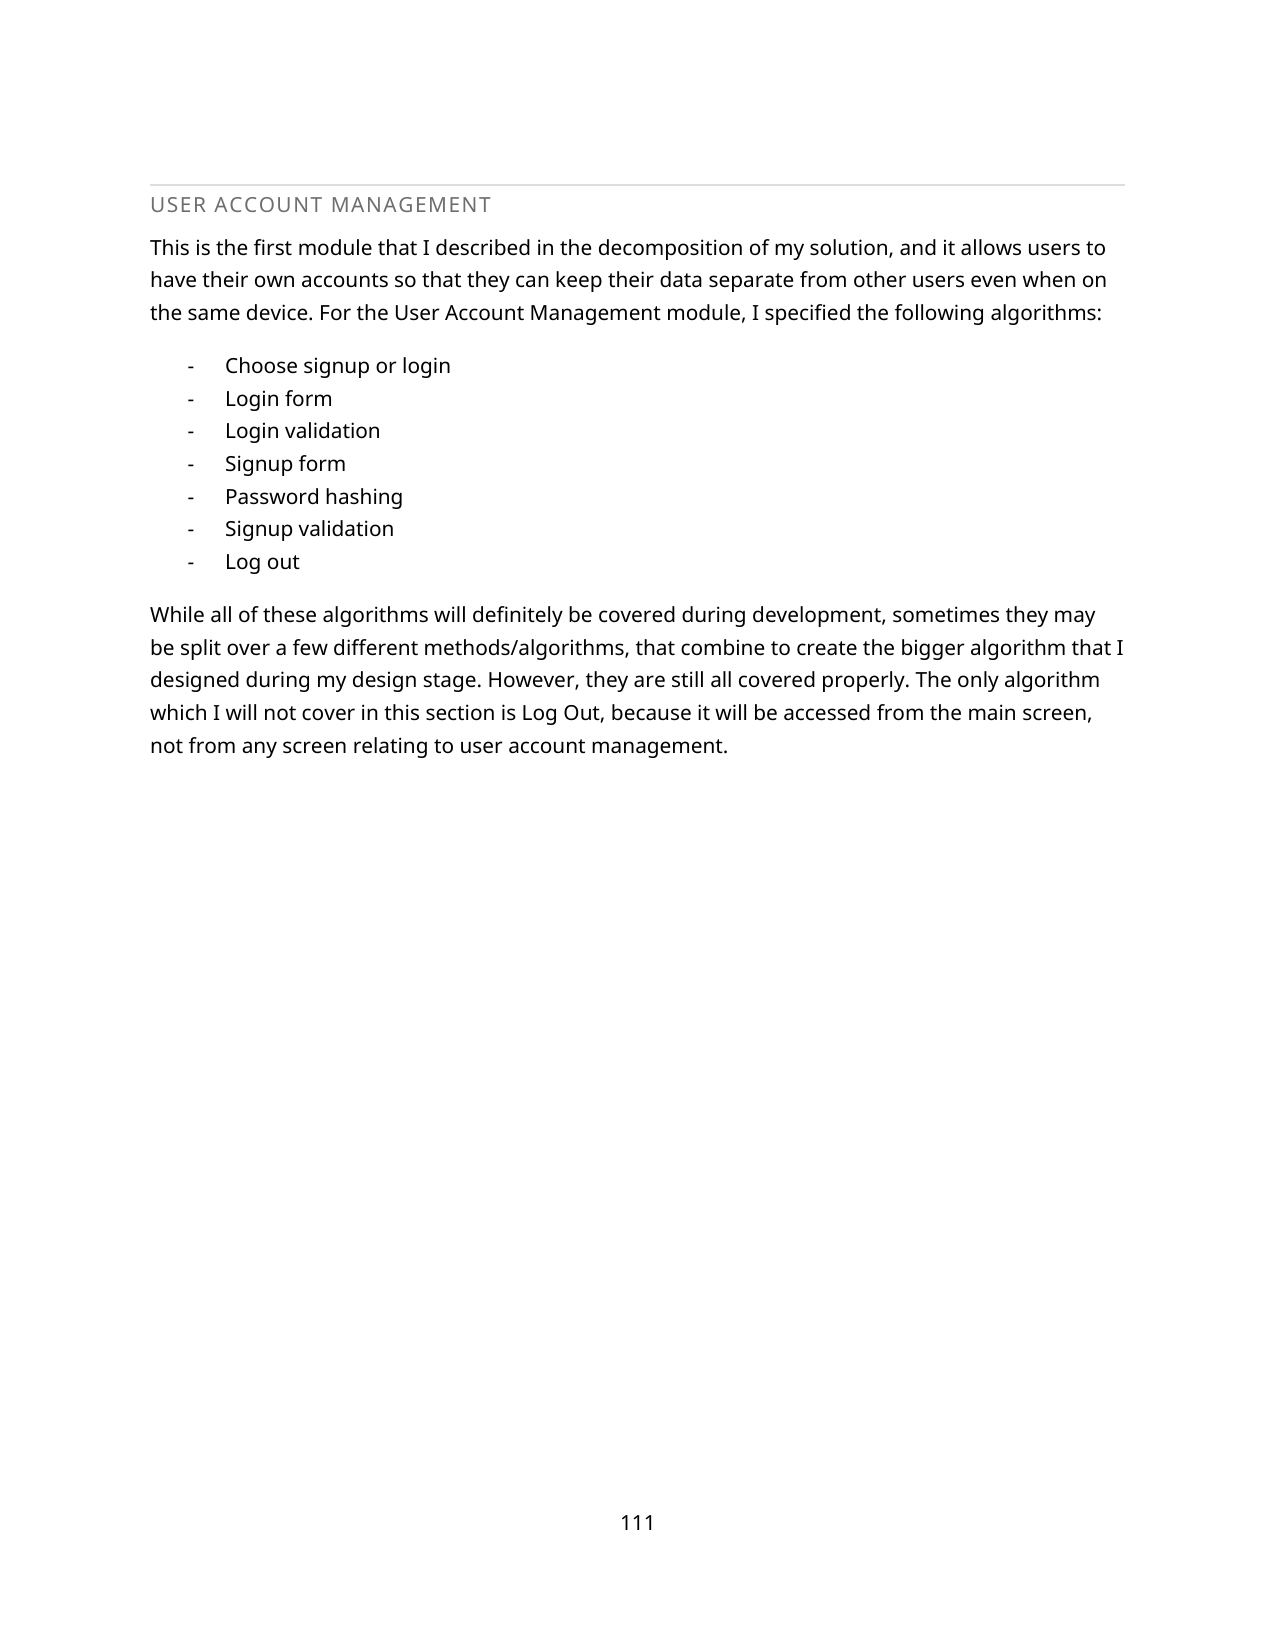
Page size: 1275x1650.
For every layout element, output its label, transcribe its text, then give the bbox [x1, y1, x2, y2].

list Log out [187, 547, 1125, 575]
list Login form [187, 384, 1125, 412]
list Password hashing [187, 482, 1125, 510]
list Signup validation [187, 514, 1125, 543]
subtitle User account management [150, 186, 1125, 218]
list Login validation [187, 417, 1125, 445]
list Signup form [187, 449, 1125, 478]
text While all of these algorithms will definitely be covered during development, sometimes they may be split over a few different methods/algorithms, that combine to create the bigger algorithm that I designed during my design stage. However, they are still all covered properly. The only algorithm which I will not cover in this section is Log Out, because it will be accessed from the main screen, not from any screen relating to user account management. [150, 600, 1125, 759]
text This is the first module that I described in the decomposition of my solution, and it allows users to have their own accounts so that they can keep their data separate from other users even when on the same device. For the User Account Management module, I specified the following algorithms: [150, 233, 1125, 326]
list Choose signup or login [187, 351, 1125, 380]
